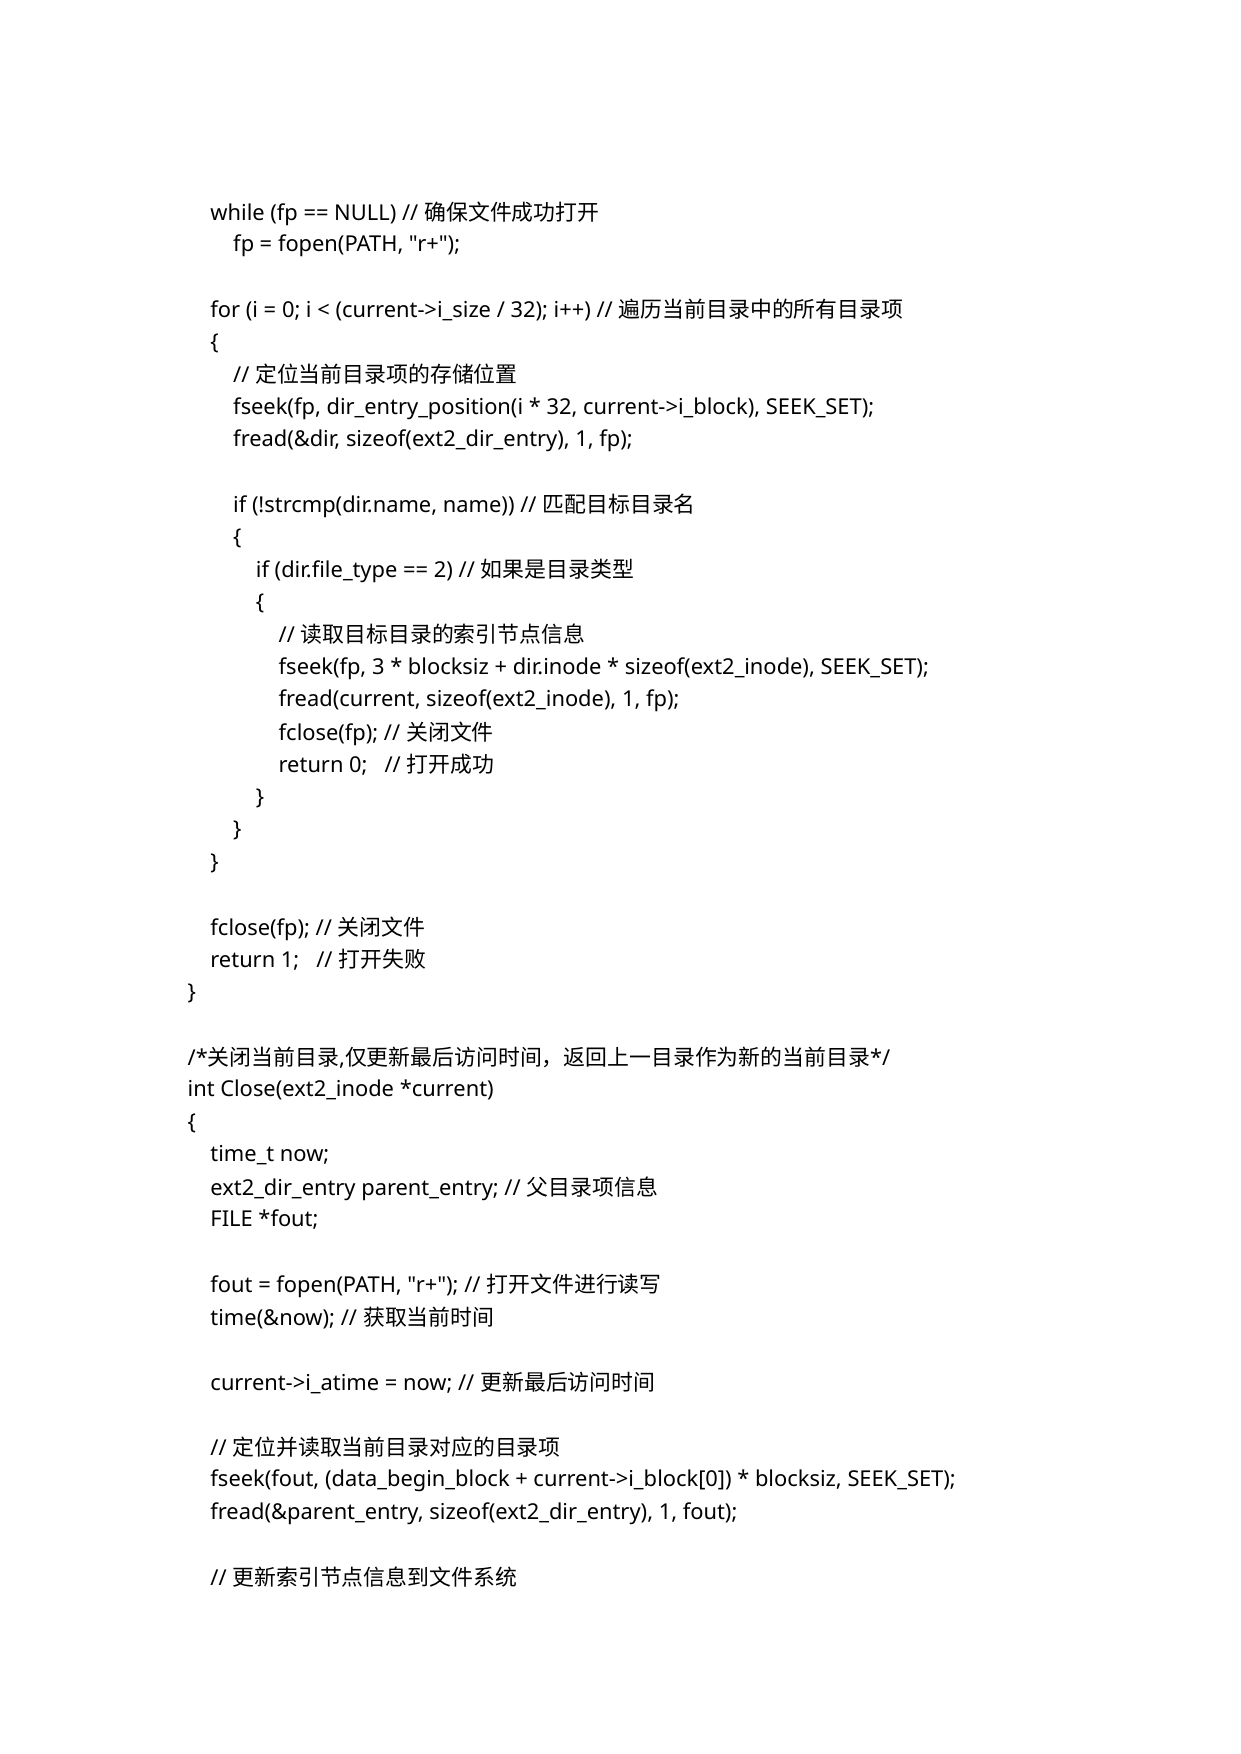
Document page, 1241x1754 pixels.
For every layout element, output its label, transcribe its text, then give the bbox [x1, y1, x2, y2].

text ext2_dir_entry parent_entry; // 父目录项信息 [187, 1169, 1053, 1202]
text /*关闭当前目录,仅更新最后访问时间，返回上一目录作为新的当前目录*/ [187, 1039, 1053, 1072]
text // 定位并读取当前目录对应的目录项 [187, 1429, 1053, 1462]
text fseek(fp, dir_entry_position(i * 32, current->i_block), SEEK_SET); [187, 389, 1053, 422]
text // 定位当前目录项的存储位置 [187, 357, 1053, 389]
text } [187, 812, 1053, 844]
text return 1; // 打开失败 [187, 942, 1053, 974]
text if (!strcmp(dir.name, name)) // 匹配目标目录名 [187, 487, 1053, 519]
text fread(&dir, sizeof(ext2_dir_entry), 1, fp); [187, 422, 1053, 454]
text current->i_atime = now; // 更新最后访问时间 [187, 1364, 1053, 1397]
text } [187, 974, 1053, 1007]
text fread(&parent_entry, sizeof(ext2_dir_entry), 1, fout); [187, 1494, 1053, 1527]
text fclose(fp); // 关闭文件 [187, 909, 1053, 942]
text for (i = 0; i < (current->i_size / 32); i++) // 遍历当前目录中的所有目录项 [187, 292, 1053, 324]
text return 0; // 打开成功 [187, 747, 1053, 779]
text // 读取目标目录的索引节点信息 [187, 617, 1053, 649]
text // 更新索引节点信息到文件系统 [187, 1559, 1053, 1592]
text while (fp == NULL) // 确保文件成功打开 [187, 194, 1053, 227]
text fread(current, sizeof(ext2_inode), 1, fp); [187, 682, 1053, 714]
text { [187, 519, 1053, 552]
text fout = fopen(PATH, "r+"); // 打开文件进行读写 [187, 1267, 1053, 1299]
text time_t now; [187, 1137, 1053, 1169]
text int Close(ext2_inode *current) [187, 1072, 1053, 1104]
text } [187, 844, 1053, 877]
text fp = fopen(PATH, "r+"); [187, 227, 1053, 259]
text time(&now); // 获取当前时间 [187, 1299, 1053, 1332]
text FILE *fout; [187, 1202, 1053, 1234]
text if (dir.file_type == 2) // 如果是目录类型 [187, 552, 1053, 584]
text } [187, 779, 1053, 812]
text fseek(fout, (data_begin_block + current->i_block[0]) * blocksiz, SEEK_SET); [187, 1462, 1053, 1494]
text { [187, 584, 1053, 617]
text { [187, 324, 1053, 357]
text fseek(fp, 3 * blocksiz + dir.inode * sizeof(ext2_inode), SEEK_SET); [187, 649, 1053, 682]
text fclose(fp); // 关闭文件 [187, 714, 1053, 747]
text { [187, 1104, 1053, 1137]
